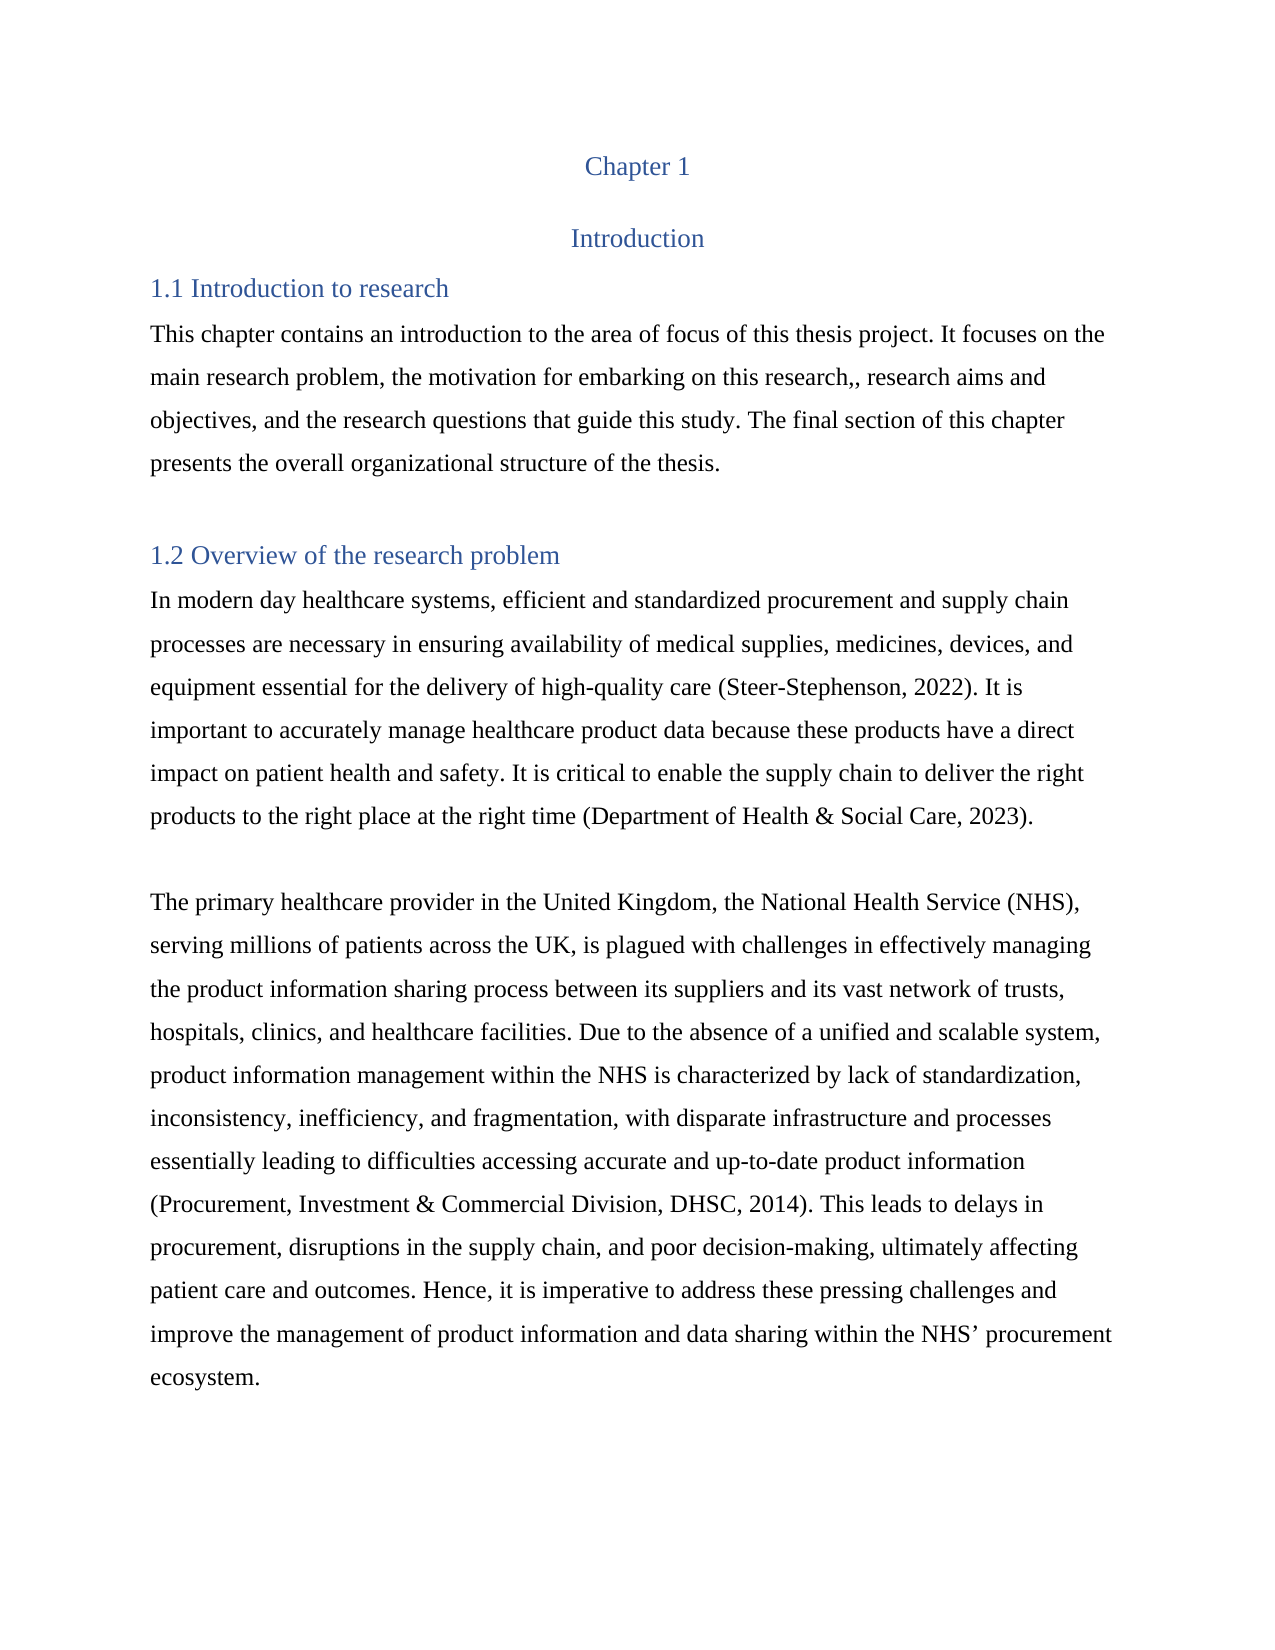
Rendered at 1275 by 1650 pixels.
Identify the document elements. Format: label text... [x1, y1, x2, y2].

text The primary healthcare provider in the United Kingdom, the National Health Service (NHS), serving millions of patients across the UK, is plagued with challenges in effectively managing the product information sharing process between its suppliers and its vast network of trusts, hospitals, clinics, and healthcare facilities. Due to the absence of a unified and scalable system, product information management within the NHS is characterized by lack of standardization, inconsistency, inefficiency, and fragmentation, with disparate infrastructure and processes essentially leading to difficulties accessing accurate and up-to-date product information . This leads to delays in procurement, disruptions in the supply chain, and poor decision-making, ultimately affecting patient care and outcomes. Hence, it is imperative to address these pressing challenges and improve the management of product information and data sharing within the NHS’ procurement ecosystem. [150, 887, 1125, 1391]
subtitle Chapter 1 [150, 150, 1125, 181]
text In modern day healthcare systems, efficient and standardized procurement and supply chain processes are necessary in ensuring availability of medical supplies, medicines, devices, and equipment essential for the delivery of high-quality care . It is important to accurately manage healthcare product data because these products have a direct impact on patient health and safety. It is critical to enable the supply chain to deliver the right products to the right place at the right time. [150, 586, 1125, 830]
subtitle 1.2 Overview of the research problem [150, 539, 1125, 570]
text This chapter contains an introduction to the area of focus of this thesis project. It focuses on the main research problem, the motivation for embarking on this research,, research aims and objectives, and the research questions that guide this study. The final section of this chapter presents the overall organizational structure of the thesis. [150, 319, 1125, 477]
subtitle Introduction [150, 222, 1125, 253]
subtitle 1.1 Introduction to research [150, 272, 1125, 304]
